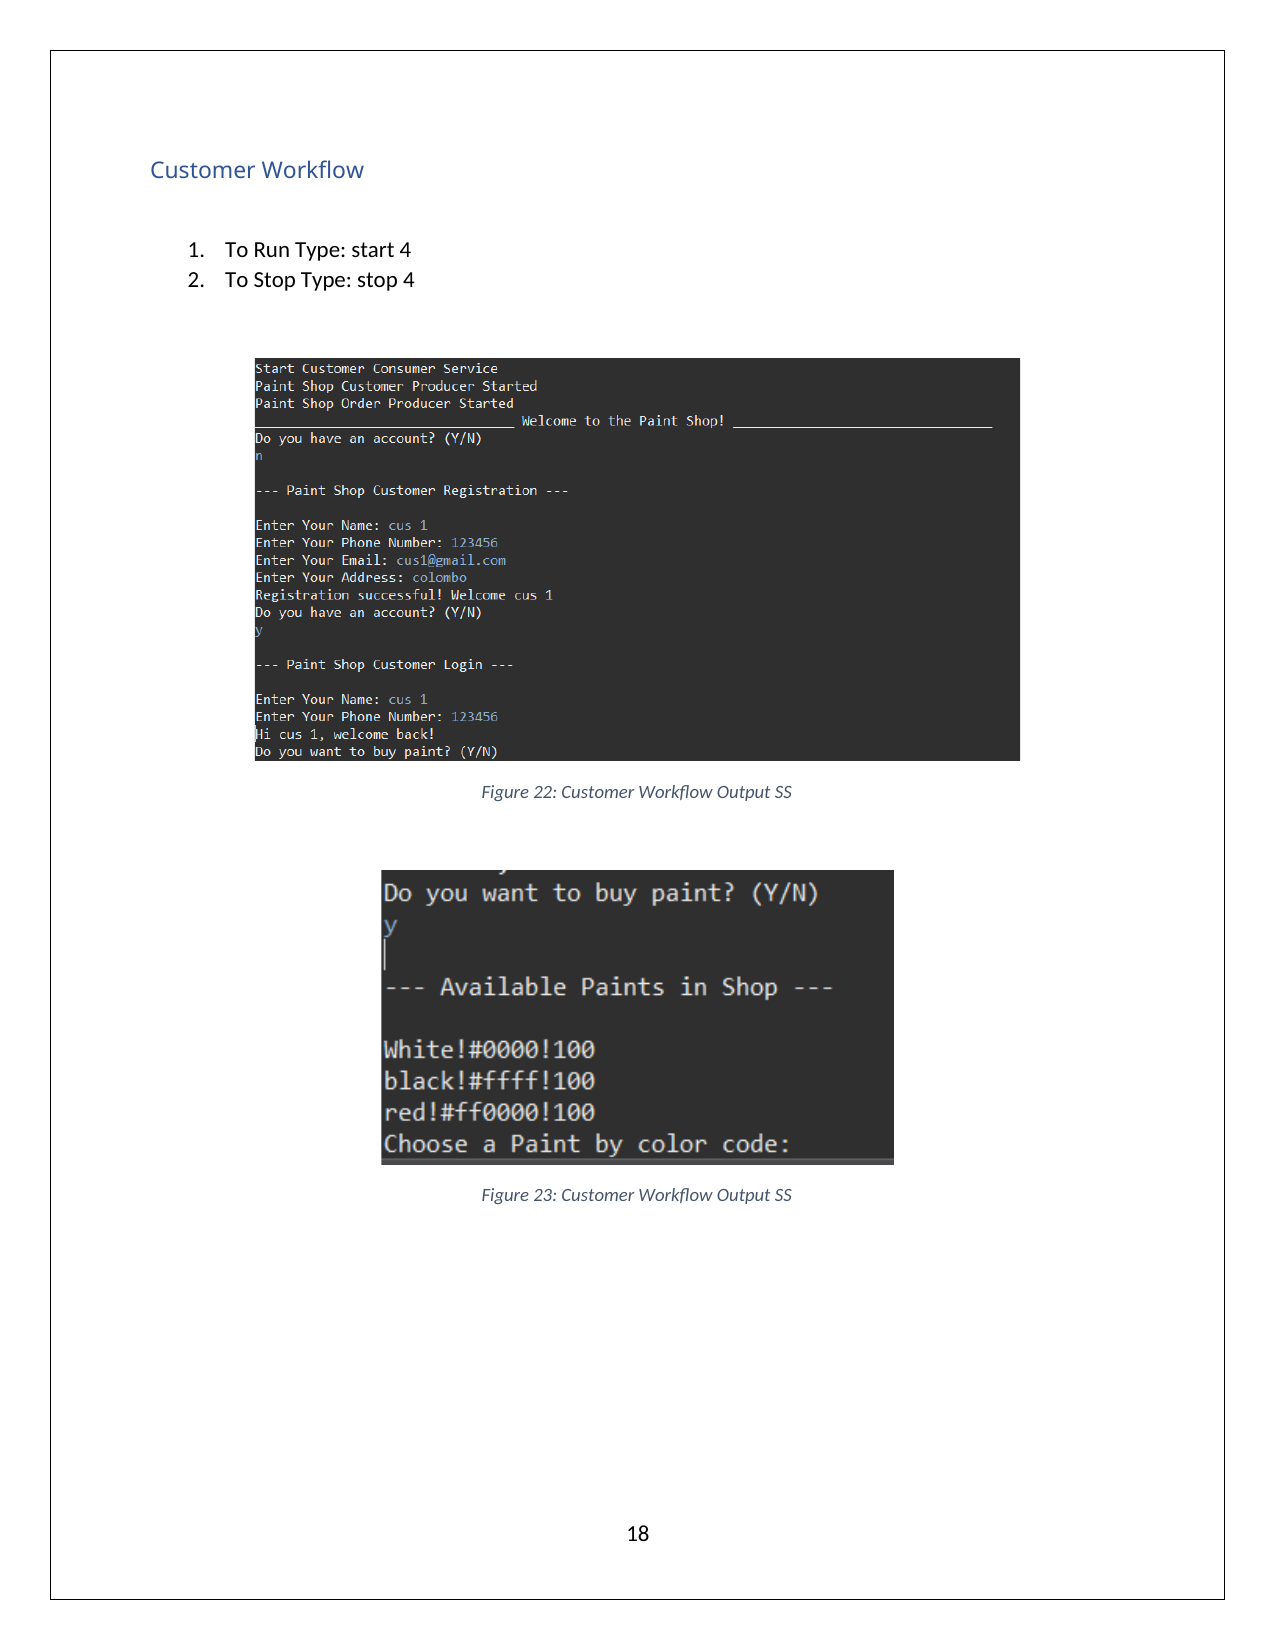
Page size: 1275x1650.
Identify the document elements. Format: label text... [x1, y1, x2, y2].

text Figure 23: Customer Workflow Output SS [150, 1183, 1125, 1206]
subtitle Customer Workflow [150, 154, 1125, 185]
list To Stop Type: stop 4 [187, 265, 1125, 293]
list To Run Type: start 4 [187, 235, 1125, 263]
picture [254, 358, 1021, 761]
picture [381, 870, 894, 1165]
text Figure 22: Customer Workflow Output SS [150, 780, 1125, 803]
